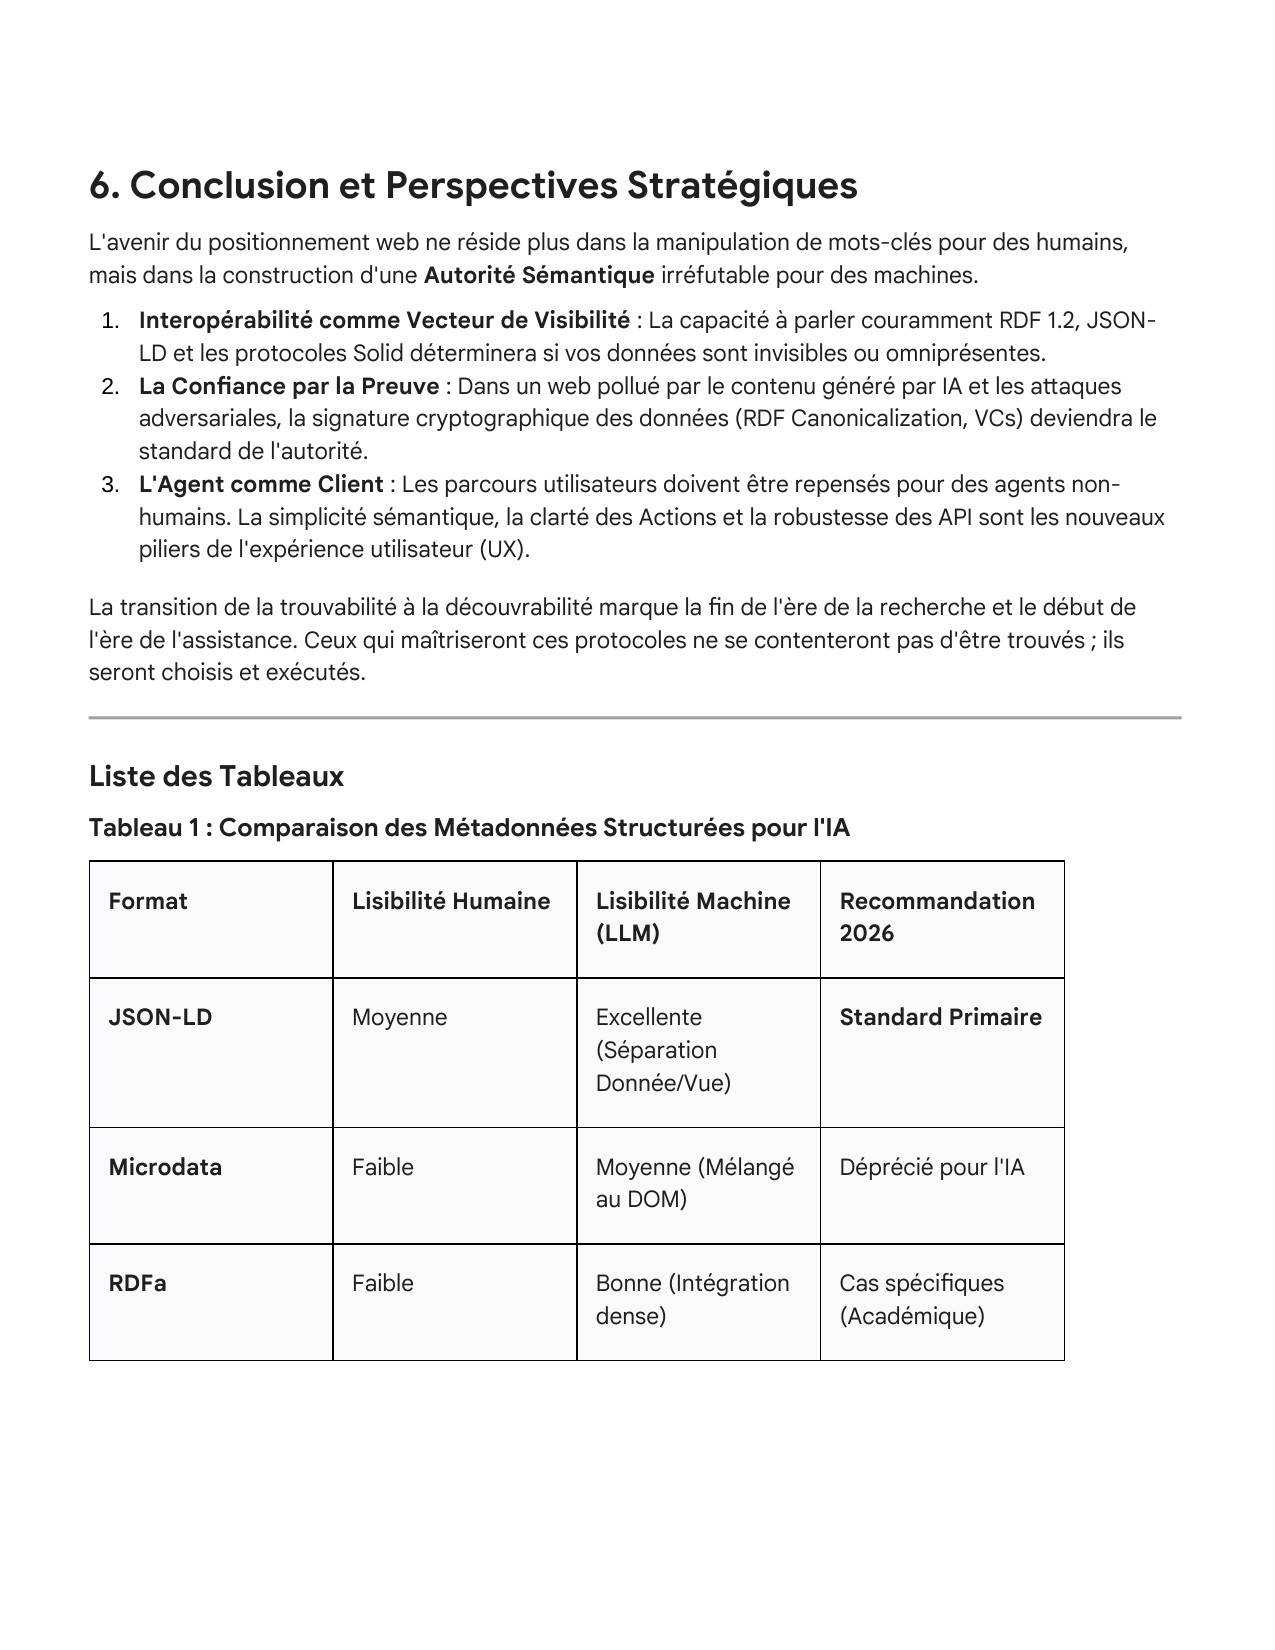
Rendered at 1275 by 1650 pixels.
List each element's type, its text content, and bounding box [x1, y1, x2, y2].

text La transition de la trouvabilité à la découvrabilité marque la fin de l'ère de la recherche et le début de l'ère de l'assistance. Ceux qui maîtriseront ces protocoles ne se contenteront pas d'être trouvés ; ils seront choisis et exécutés. [88, 593, 1182, 687]
table_cell Faible [334, 1245, 576, 1360]
table_header Lisibilité Humaine [334, 862, 576, 977]
table_cell Standard Primaire [821, 979, 1064, 1126]
table_cell Moyenne (Mélangé au DOM) [578, 1128, 820, 1243]
list L'Agent comme Client : Les parcours utilisateurs doivent être repensés pour des agents non-humains. La simplicité sémantique, la clarté des Actions et la robustesse des API sont les nouveaux piliers de l'expérience utilisateur (UX). [101, 470, 1182, 564]
subtitle Liste des Tableaux [88, 720, 1182, 794]
subtitle 6. Conclusion et Perspectives Stratégiques [88, 162, 1182, 209]
table_header Format [90, 862, 332, 977]
table_cell Cas spécifiques (Académique) [821, 1245, 1064, 1360]
subtitle Tableau 1 : Comparaison des Métadonnées Structurées pour l'IA [88, 812, 1182, 843]
table_cell Déprécié pour l'IA [821, 1128, 1064, 1243]
table_cell RDFa [90, 1245, 332, 1360]
text L'avenir du positionnement web ne réside plus dans la manipulation de mots-clés pour des humains, mais dans la construction d'une Autorité Sémantique irréfutable pour des machines. [88, 228, 1182, 290]
table_cell Microdata [90, 1128, 332, 1243]
table_header Recommandation 2026 [821, 862, 1064, 977]
list La Confiance par la Preuve : Dans un web pollué par le contenu généré par IA et les attaques adversariales, la signature cryptographique des données (RDF Canonicalization, VCs) deviendra le standard de l'autorité. [101, 372, 1182, 466]
table_cell Excellente (Séparation Donnée/Vue) [578, 979, 820, 1126]
table_cell JSON-LD [90, 979, 332, 1126]
table_header Lisibilité Machine (LLM) [578, 862, 820, 977]
list Interopérabilité comme Vecteur de Visibilité : La capacité à parler couramment RDF 1.2, JSON-LD et les protocoles Solid déterminera si vos données sont invisibles ou omniprésentes. [101, 306, 1182, 368]
table_cell Faible [334, 1128, 576, 1243]
table_cell Moyenne [334, 979, 576, 1126]
table_cell Bonne (Intégration dense) [578, 1245, 820, 1360]
